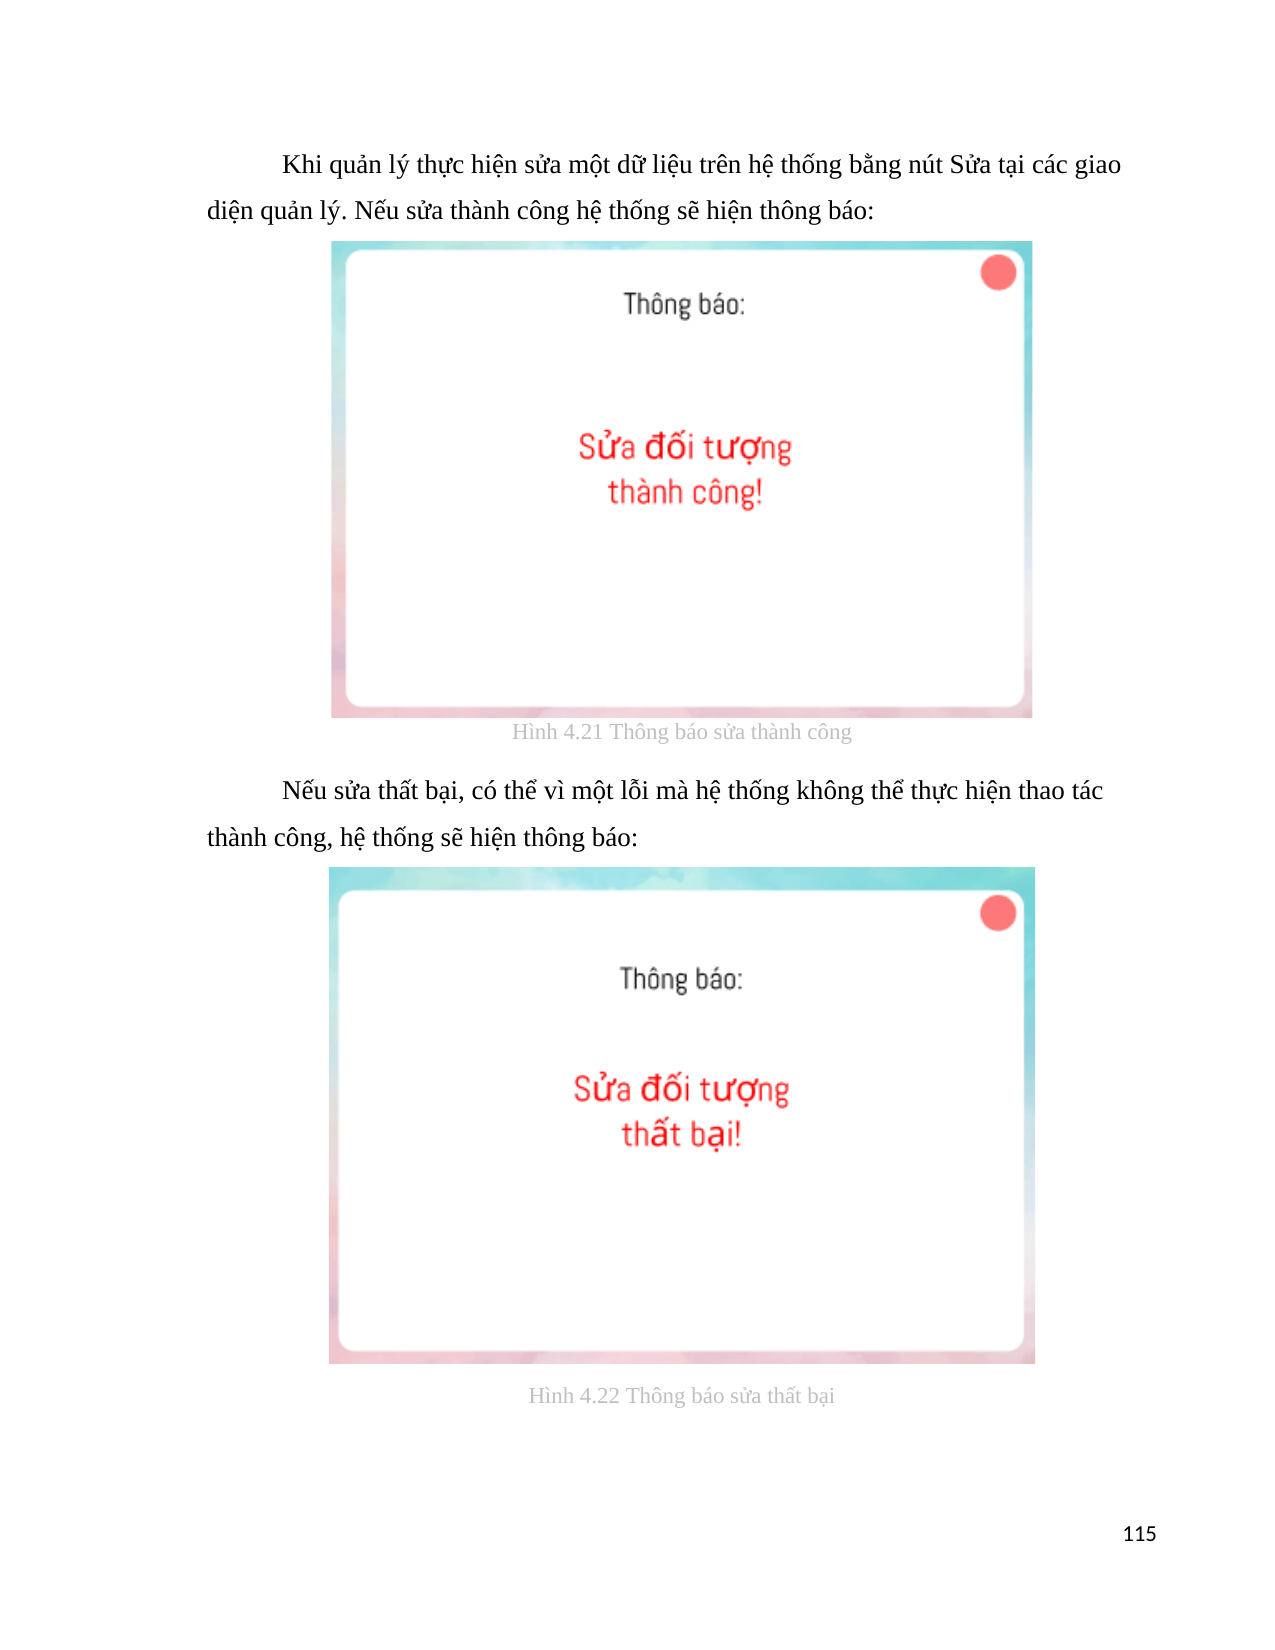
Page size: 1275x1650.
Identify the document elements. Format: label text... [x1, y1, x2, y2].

text Khi quản lý thực hiện sửa một dữ liệu trên hệ thống bằng nút Sửa tại các giao diện quản lý. Nếu sửa thành công hệ thống sẽ hiện thông báo: [207, 148, 1157, 226]
picture [331, 241, 1033, 718]
text Nếu sửa thất bại, có thể vì một lỗi mà hệ thống không thể thực hiện thao tác thành công, hệ thống sẽ hiện thông báo: [207, 774, 1157, 852]
text Hình 4.22 Thông báo sửa thất bại [207, 1383, 1157, 1409]
text Hình 4.21 Thông báo sửa thành công [207, 718, 1157, 744]
picture [328, 867, 1035, 1364]
